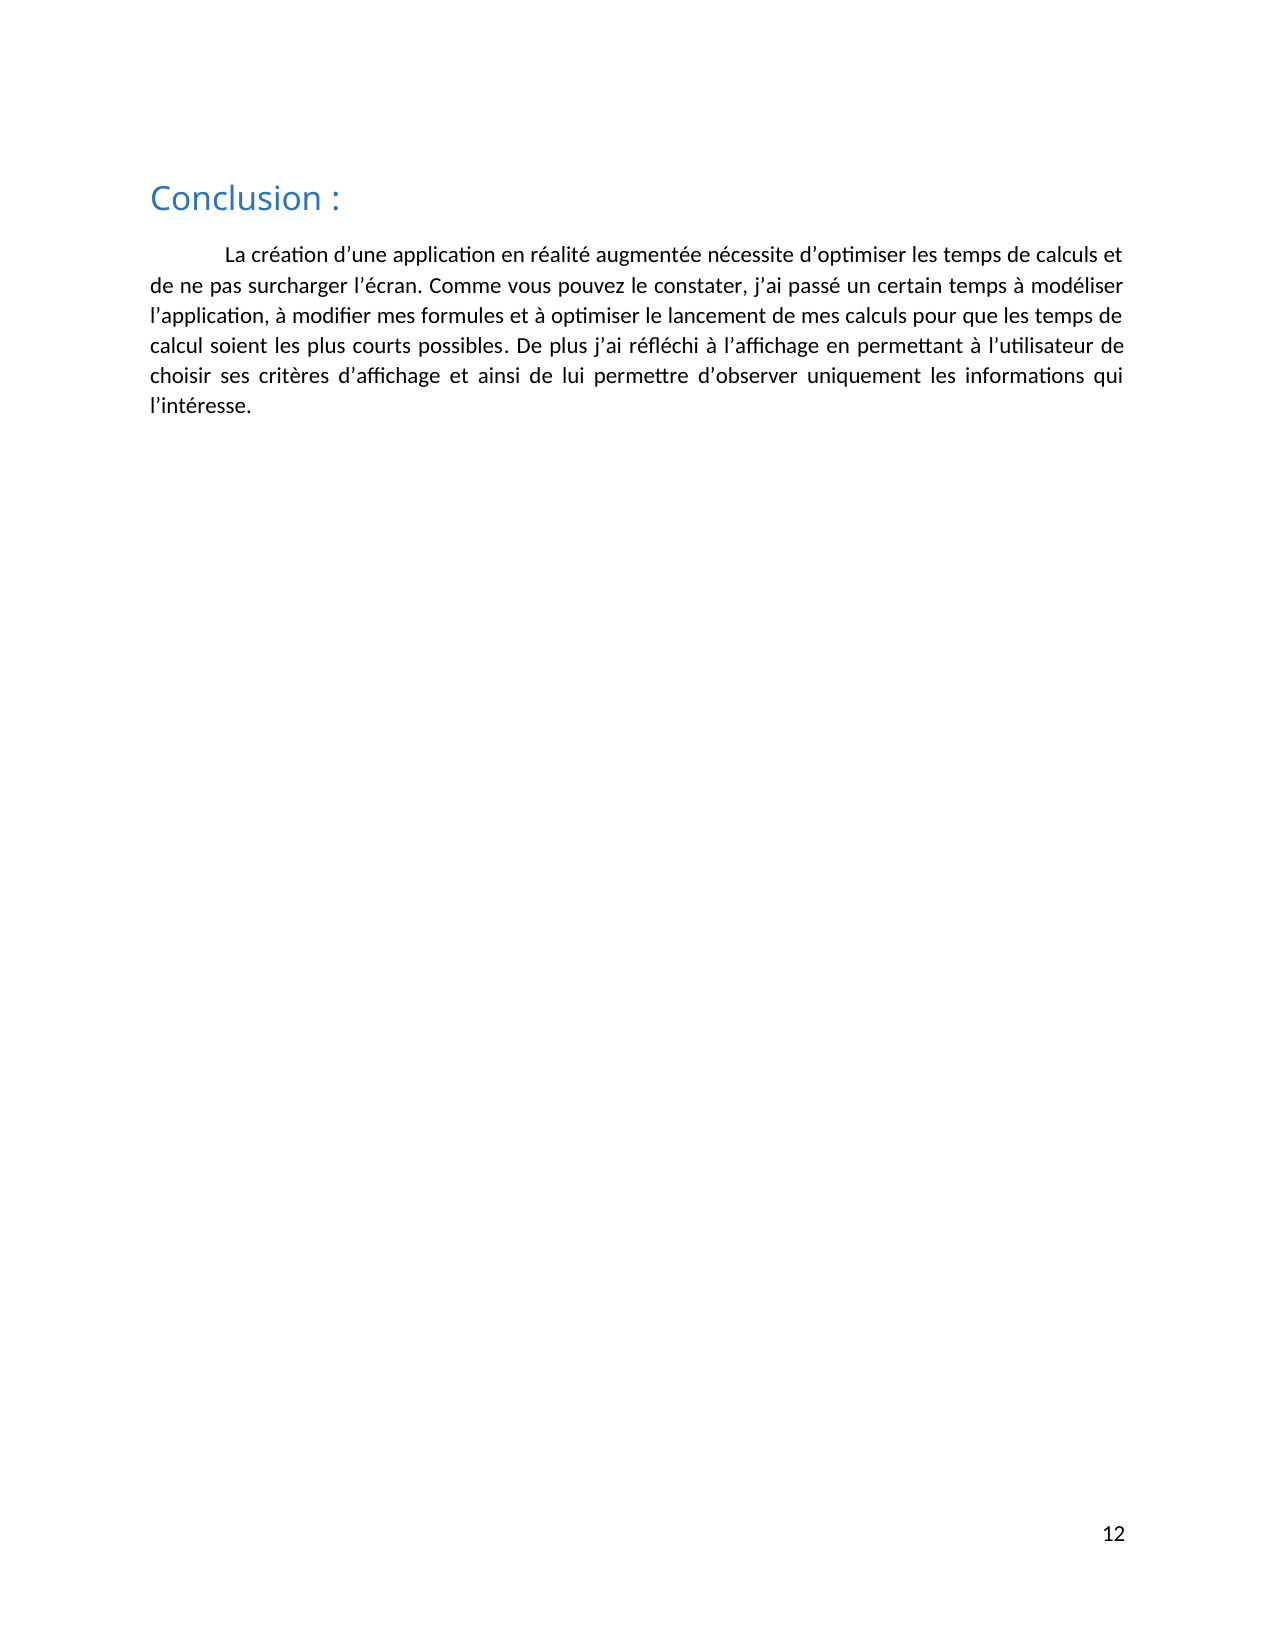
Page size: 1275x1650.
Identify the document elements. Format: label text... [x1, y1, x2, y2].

subtitle Conclusion : [150, 175, 1125, 220]
text La création d’une application en réalité augmentée nécessite d’optimiser les temps de calculs et de ne pas surcharger l’écran. Comme vous pouvez le constater, j’ai passé un certain temps à modéliser l’application, à modifier mes formules et à optimiser le lancement de mes calculs pour que les temps de calcul soient les plus courts possibles. De plus j’ai réfléchi à l’affichage en permettant à l’utilisateur de choisir ses critères d’affichage et ainsi de lui permettre d’observer uniquement les informations qui l’intéresse. [150, 241, 1125, 420]
